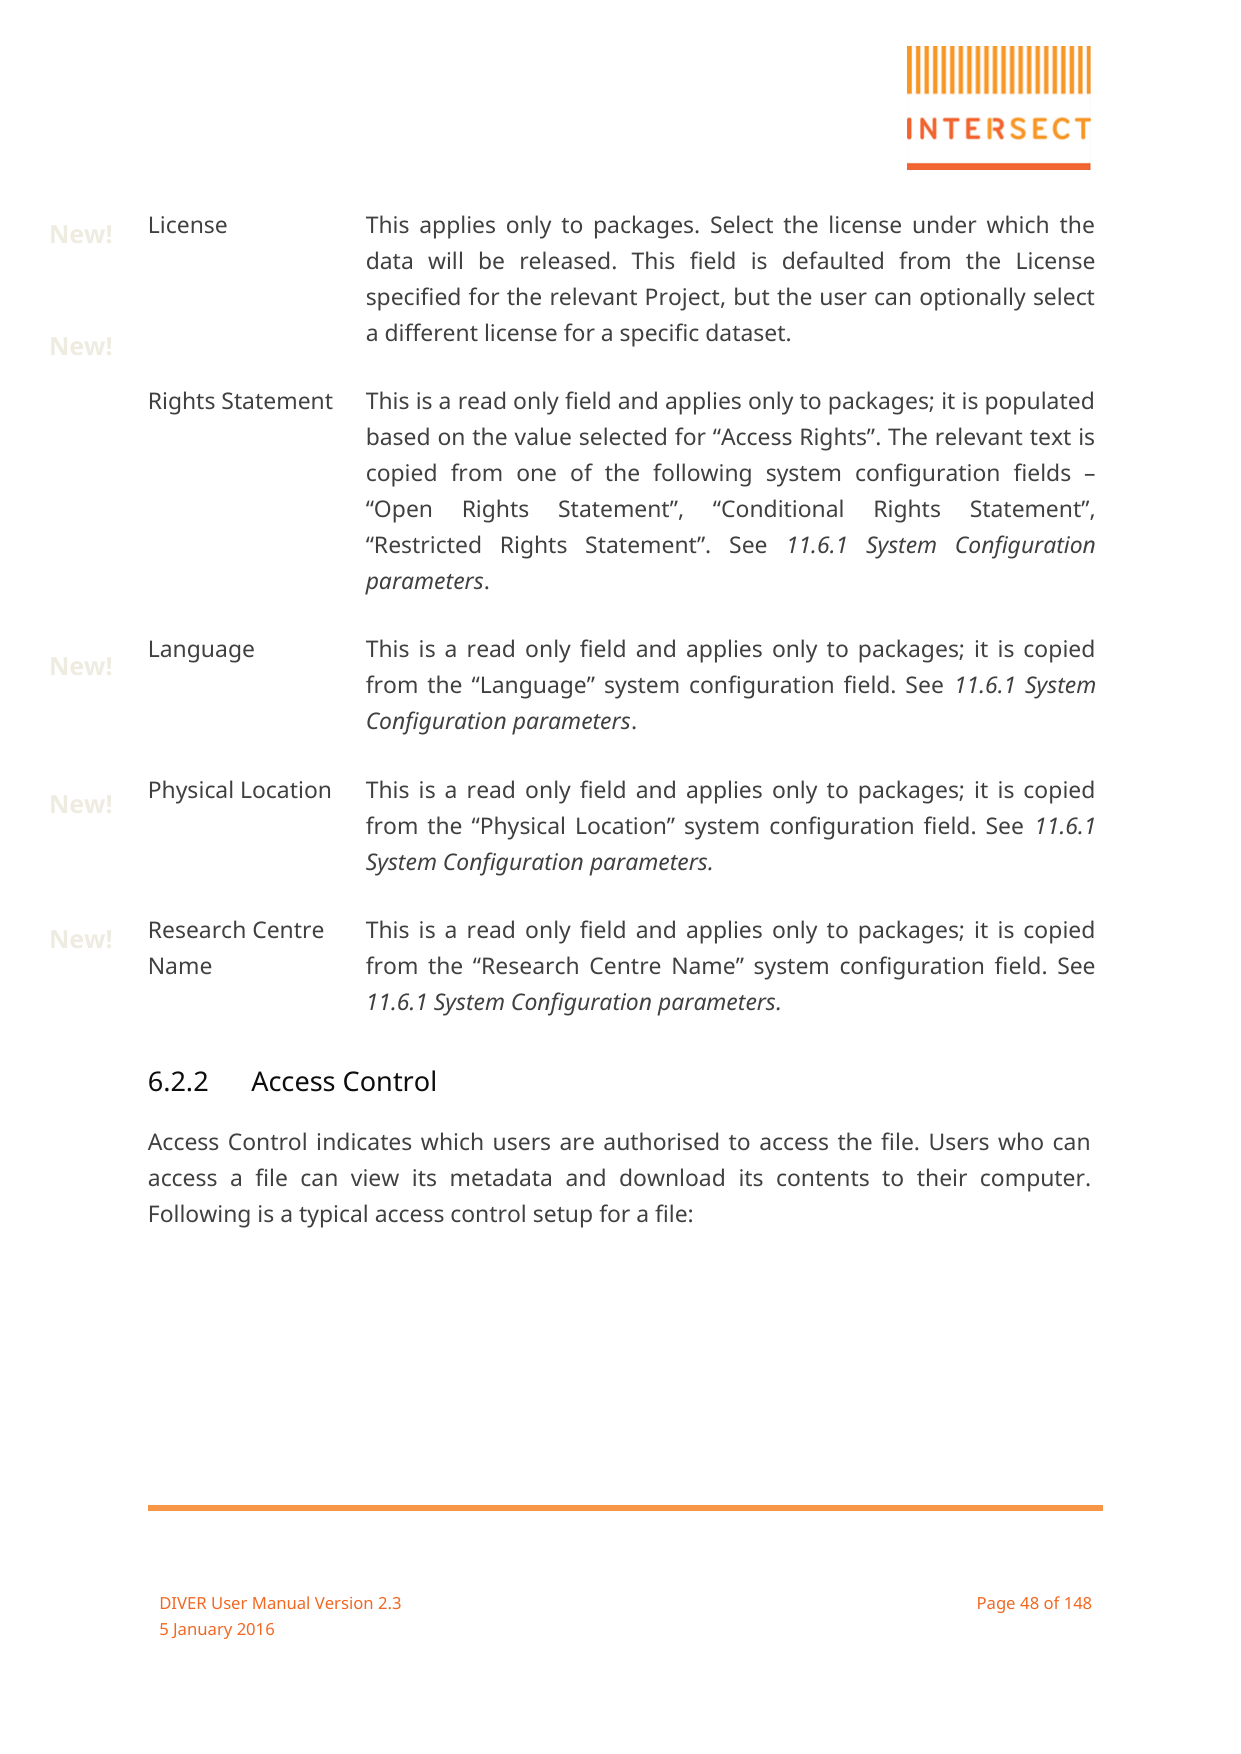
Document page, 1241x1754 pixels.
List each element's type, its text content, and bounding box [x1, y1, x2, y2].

table_cell This is a read only field and applies only to packages; it is populated based on the value selected for “Access Rights”. The relevant text is copied from one of the following system configuration fields – “Open Rights Statement”, “Conditional Rights Statement”, “Restricted Rights Statement”. See 11.6.1 System Configuration parameters. [354, 373, 1107, 621]
table_cell This is a read only field and applies only to packages; it is copied from the “Language” system configuration field. See 11.6.1 System Configuration parameters. [354, 621, 1107, 761]
table_cell License [136, 197, 354, 373]
table_cell Research Centre Name [136, 902, 354, 1042]
table_cell Rights Statement [136, 373, 354, 621]
picture [905, 44, 1093, 172]
table_cell This is a read only field and applies only to packages; it is copied from the “Research Centre Name” system configuration field. See 11.6.1 System Configuration parameters. [354, 902, 1107, 1042]
subtitle Access Control [148, 1063, 1092, 1099]
table_cell This applies only to packages. Select the license under which the data will be released. This field is defaulted from the License specified for the relevant Project, but the user can optionally select a different license for a specific dataset. [354, 197, 1107, 373]
text Access Control indicates which users are authorised to access the file. Users who can access a file can view its metadata and download its contents to their computer. Following is a typical access control setup for a file: [148, 1126, 1092, 1229]
table_cell This is a read only field and applies only to packages; it is copied from the “Physical Location” system configuration field. See 11.6.1 System Configuration parameters. [354, 761, 1107, 902]
table_cell Language [136, 621, 354, 761]
table_cell Physical Location [136, 761, 354, 902]
